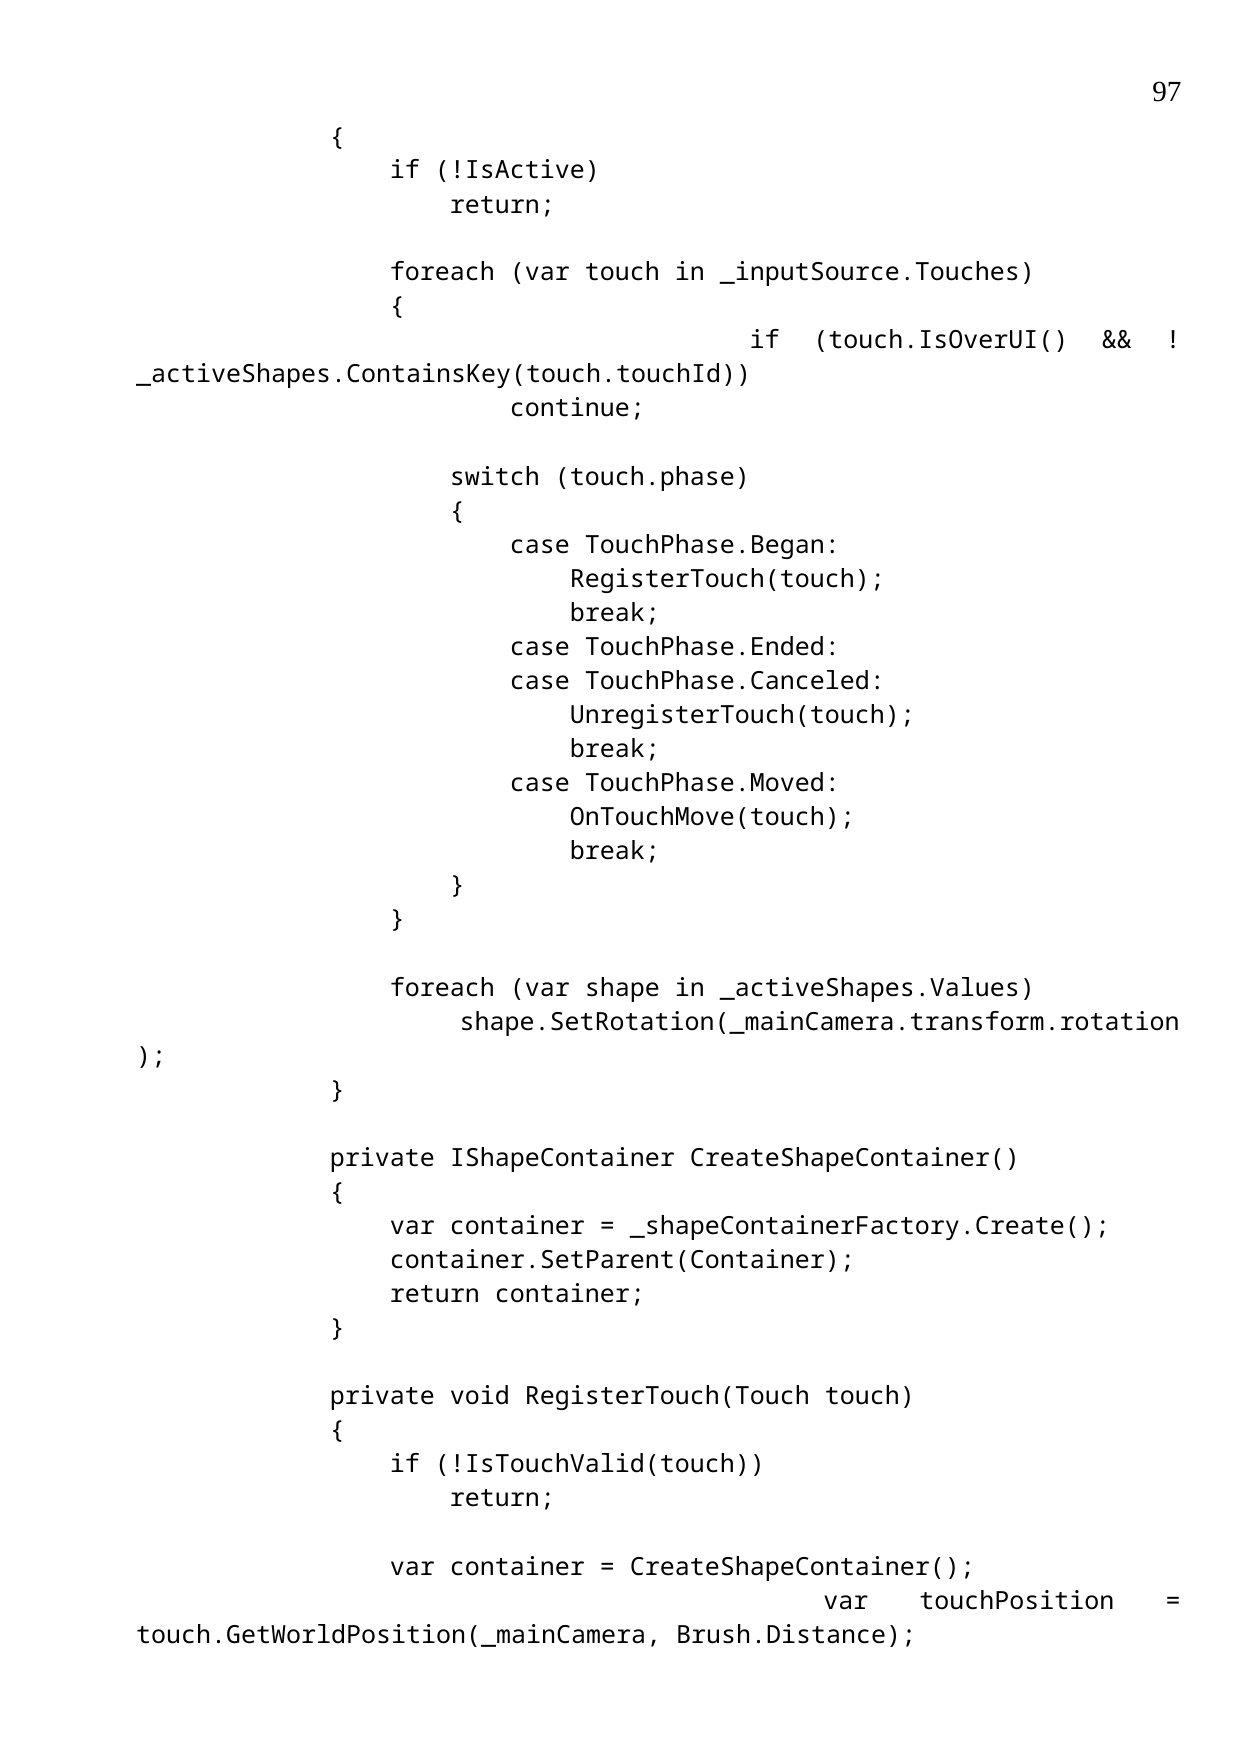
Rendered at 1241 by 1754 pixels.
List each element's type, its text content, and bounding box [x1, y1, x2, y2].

text case TouchPhase.Moved: [136, 765, 1181, 799]
text } [136, 901, 1181, 935]
text var container = _shapeContainerFactory.Create(); [136, 1208, 1181, 1242]
text } [136, 867, 1181, 901]
text private void RegisterTouch(Touch touch) [136, 1378, 1181, 1412]
text OnTouchMove(touch); [136, 799, 1181, 833]
text foreach (var shape in _activeShapes.Values) [136, 969, 1181, 1003]
text var touchPosition = touch.GetWorldPosition(_mainCamera, Brush.Distance); [136, 1582, 1181, 1650]
text shape.SetRotation(_mainCamera.transform.rotation); [136, 1003, 1181, 1071]
text case TouchPhase.Began: [136, 526, 1181, 560]
text { [136, 492, 1181, 526]
text switch (touch.phase) [136, 458, 1181, 492]
text case TouchPhase.Canceled: [136, 663, 1181, 697]
text if (touch.IsOverUI() && !_activeShapes.ContainsKey(touch.touchId)) [136, 322, 1181, 390]
text private IShapeContainer CreateShapeContainer() [136, 1139, 1181, 1173]
text UnregisterTouch(touch); [136, 697, 1181, 731]
text var container = CreateShapeContainer(); [136, 1548, 1181, 1582]
text { [136, 288, 1181, 322]
text container.SetParent(Container); [136, 1242, 1181, 1276]
text { [136, 118, 1181, 152]
text return; [136, 1480, 1181, 1514]
text if (!IsTouchValid(touch)) [136, 1446, 1181, 1480]
text break; [136, 594, 1181, 628]
text foreach (var touch in _inputSource.Touches) [136, 254, 1181, 288]
text { [136, 1412, 1181, 1446]
text RegisterTouch(touch); [136, 560, 1181, 594]
text return container; [136, 1276, 1181, 1310]
text return; [136, 186, 1181, 220]
text { [136, 1173, 1181, 1208]
text break; [136, 731, 1181, 765]
text if (!IsActive) [136, 152, 1181, 186]
text } [136, 1071, 1181, 1105]
text case TouchPhase.Ended: [136, 628, 1181, 663]
text continue; [136, 390, 1181, 424]
text } [136, 1310, 1181, 1344]
text break; [136, 833, 1181, 867]
